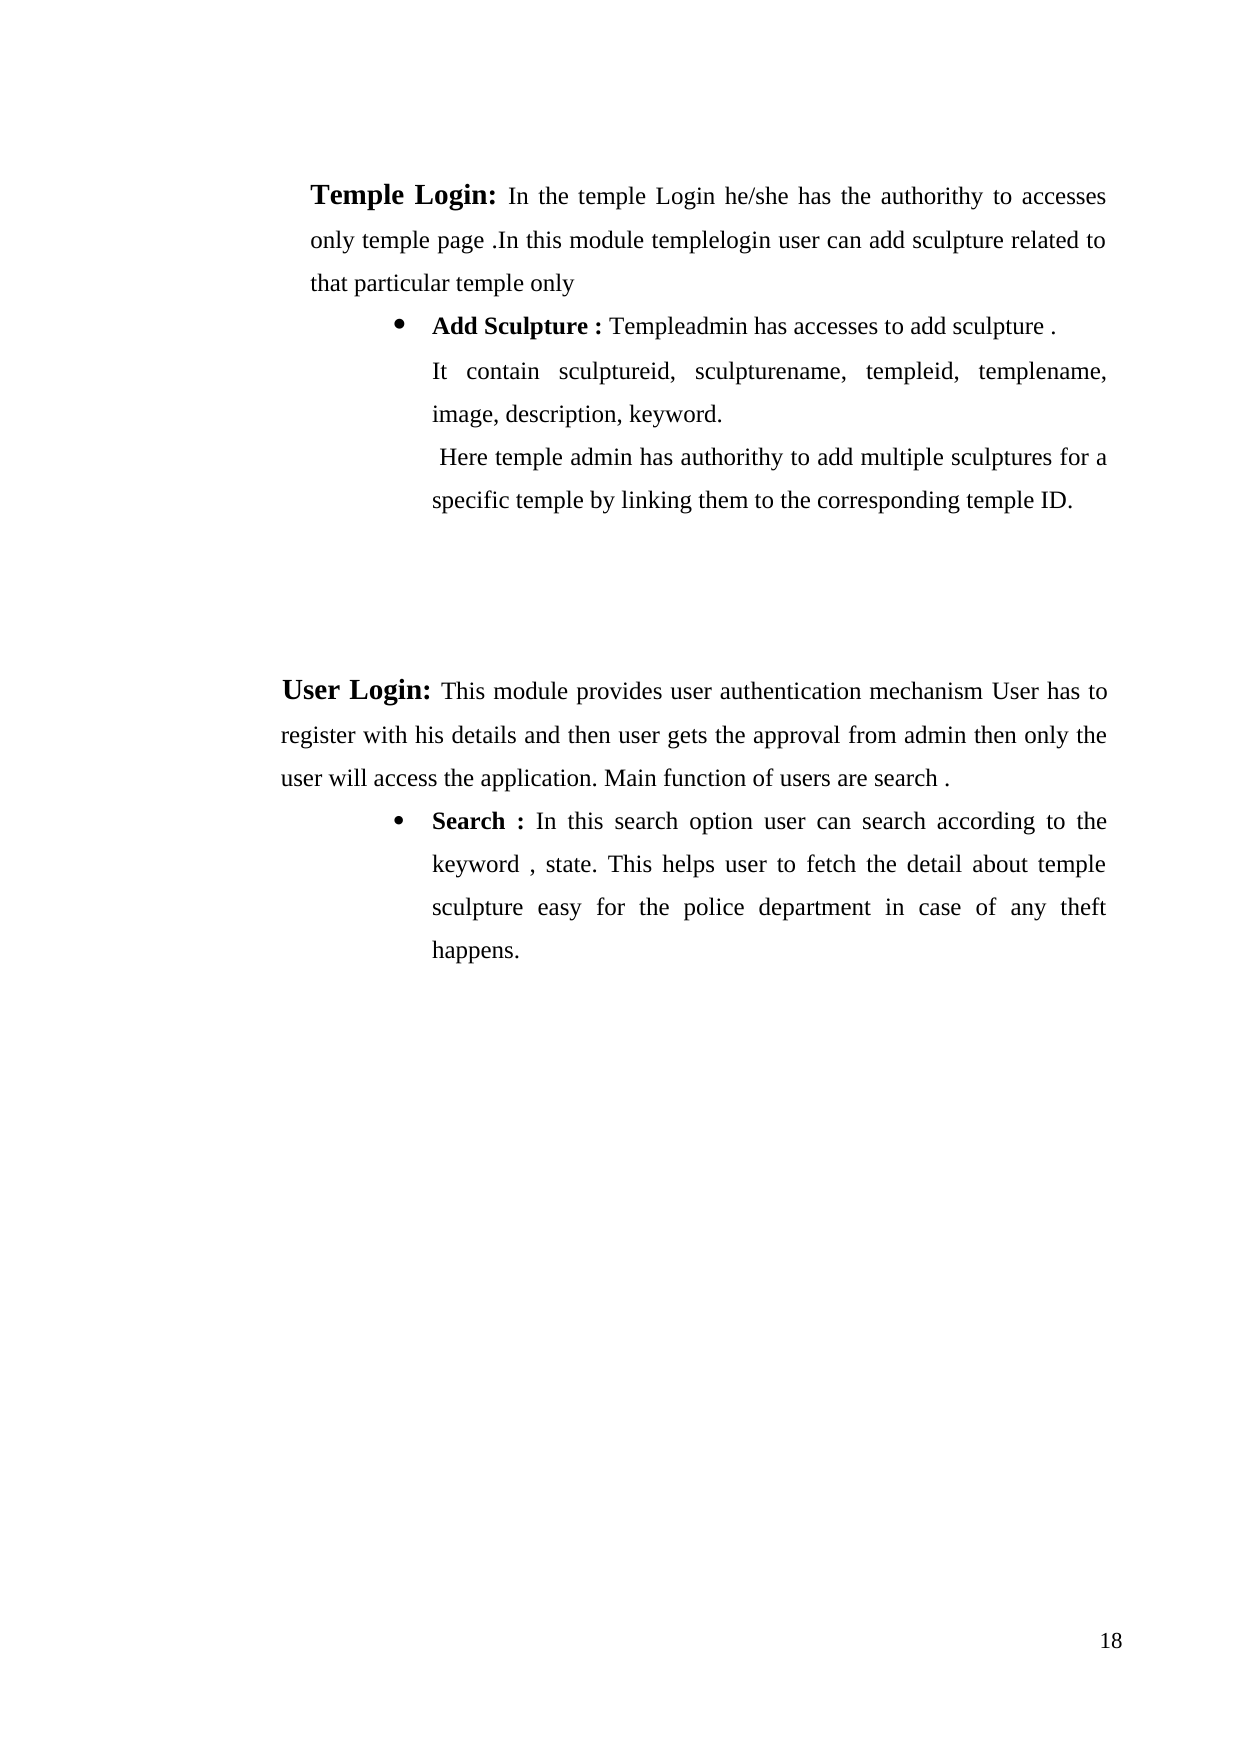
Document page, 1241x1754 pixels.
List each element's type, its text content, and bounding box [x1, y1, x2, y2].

list Here temple admin has authorithy to add multiple sculptures for a specific temple by linking them to the corresponding temple ID. [432, 442, 1107, 514]
list Add Sculpture : Templeadmin has accesses to add sculpture . [394, 311, 1107, 341]
text Temple Login: In the temple Login he/she has the authorithy to accesses only temple page .In this module templelogin user can add sculpture related to that particular temple only [310, 177, 1107, 297]
list It contain sculptureid, sculpturename, templeid, templename, image, description, keyword. [432, 356, 1107, 428]
list Search : In this search option user can search according to the keyword , state. This helps user to fetch the detail about temple sculpture easy for the police department in case of any theft happens. [394, 806, 1107, 964]
text User Login: This module provides user authentication mechanism User has to register with his details and then user gets the approval from admin then only the user will access the application. Main function of users are search . [281, 672, 1107, 792]
